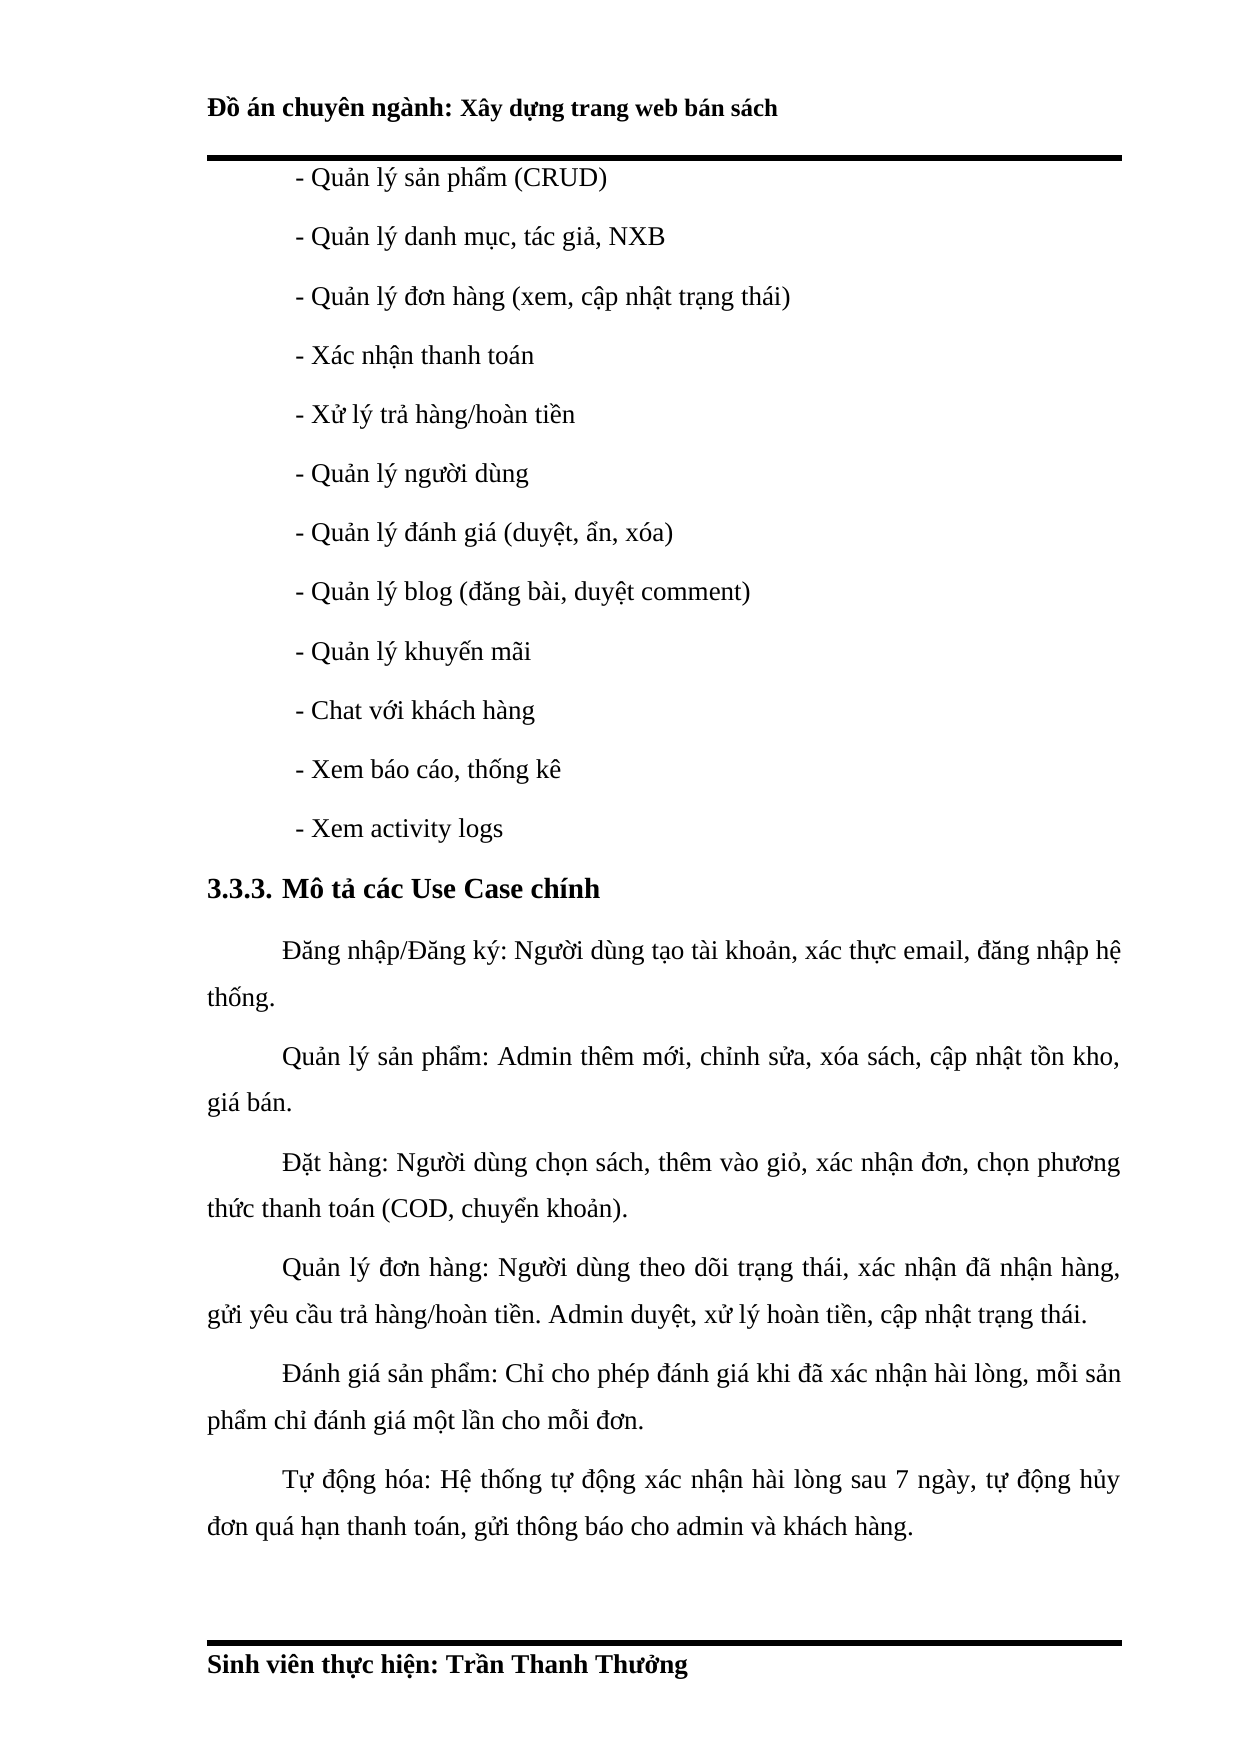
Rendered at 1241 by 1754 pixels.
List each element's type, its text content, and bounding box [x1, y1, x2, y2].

text - Quản lý sản phẩm (CRUD) [207, 161, 1122, 192]
text - Quản lý người dùng [207, 457, 1122, 488]
text - Quản lý đơn hàng (xem, cập nhật trạng thái) [207, 279, 1122, 311]
text Đặt hàng: Người dùng chọn sách, thêm vào giỏ, xác nhận đơn, chọn phương thức thanh toán (COD, chuyển khoản). [207, 1146, 1122, 1223]
text - Quản lý khuyến mãi [207, 634, 1122, 666]
text - Quản lý đánh giá (duyệt, ẩn, xóa) [207, 516, 1122, 547]
text - Xử lý trả hàng/hoàn tiền [207, 398, 1122, 429]
subtitle Mô tả các Use Case chính [207, 871, 1122, 905]
text - Xem activity logs [207, 812, 1122, 843]
text - Xác nhận thanh toán [207, 339, 1122, 370]
text - Quản lý danh mục, tác giả, NXB [207, 220, 1122, 252]
text Đánh giá sản phẩm: Chỉ cho phép đánh giá khi đã xác nhận hài lòng, mỗi sản phẩm chỉ đánh giá một lần cho mỗi đơn. [207, 1357, 1122, 1435]
text Đăng nhập/Đăng ký: Người dùng tạo tài khoản, xác thực email, đăng nhập hệ thống. [207, 934, 1122, 1012]
text Quản lý đơn hàng: Người dùng theo dõi trạng thái, xác nhận đã nhận hàng, gửi yêu cầu trả hàng/hoàn tiền. Admin duyệt, xử lý hoàn tiền, cập nhật trạng thái. [207, 1252, 1122, 1329]
text Tự động hóa: Hệ thống tự động xác nhận hài lòng sau 7 ngày, tự động hủy đơn quá hạn thanh toán, gửi thông báo cho admin và khách hàng. [207, 1463, 1122, 1541]
text - Xem báo cáo, thống kê [207, 753, 1122, 784]
text - Chat với khách hàng [207, 694, 1122, 725]
text Quản lý sản phẩm: Admin thêm mới, chỉnh sửa, xóa sách, cập nhật tồn kho, giá bán. [207, 1040, 1122, 1118]
text - Quản lý blog (đăng bài, duyệt comment) [207, 575, 1122, 607]
